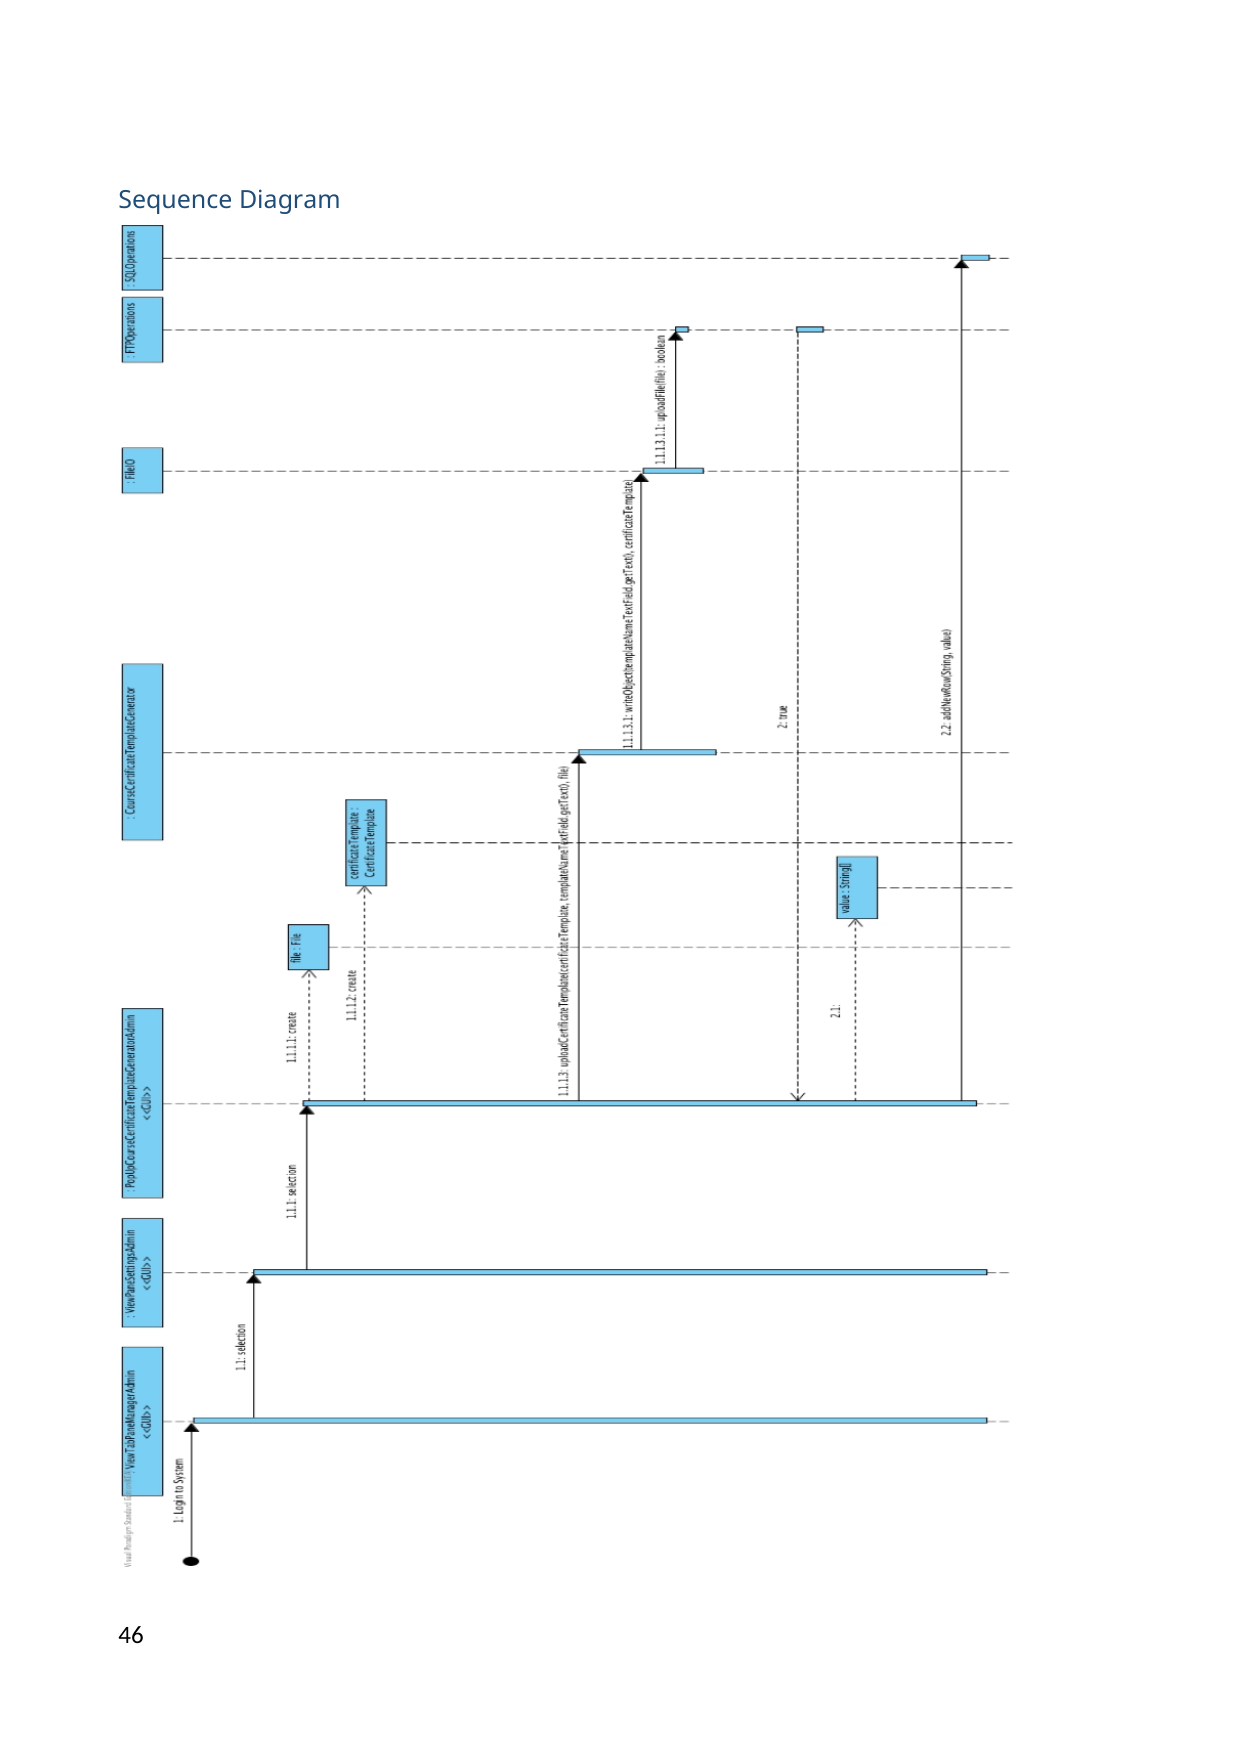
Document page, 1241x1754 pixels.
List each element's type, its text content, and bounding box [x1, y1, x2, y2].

subtitle Sequence Diagram [118, 181, 1122, 215]
picture [121, 224, 1016, 1566]
